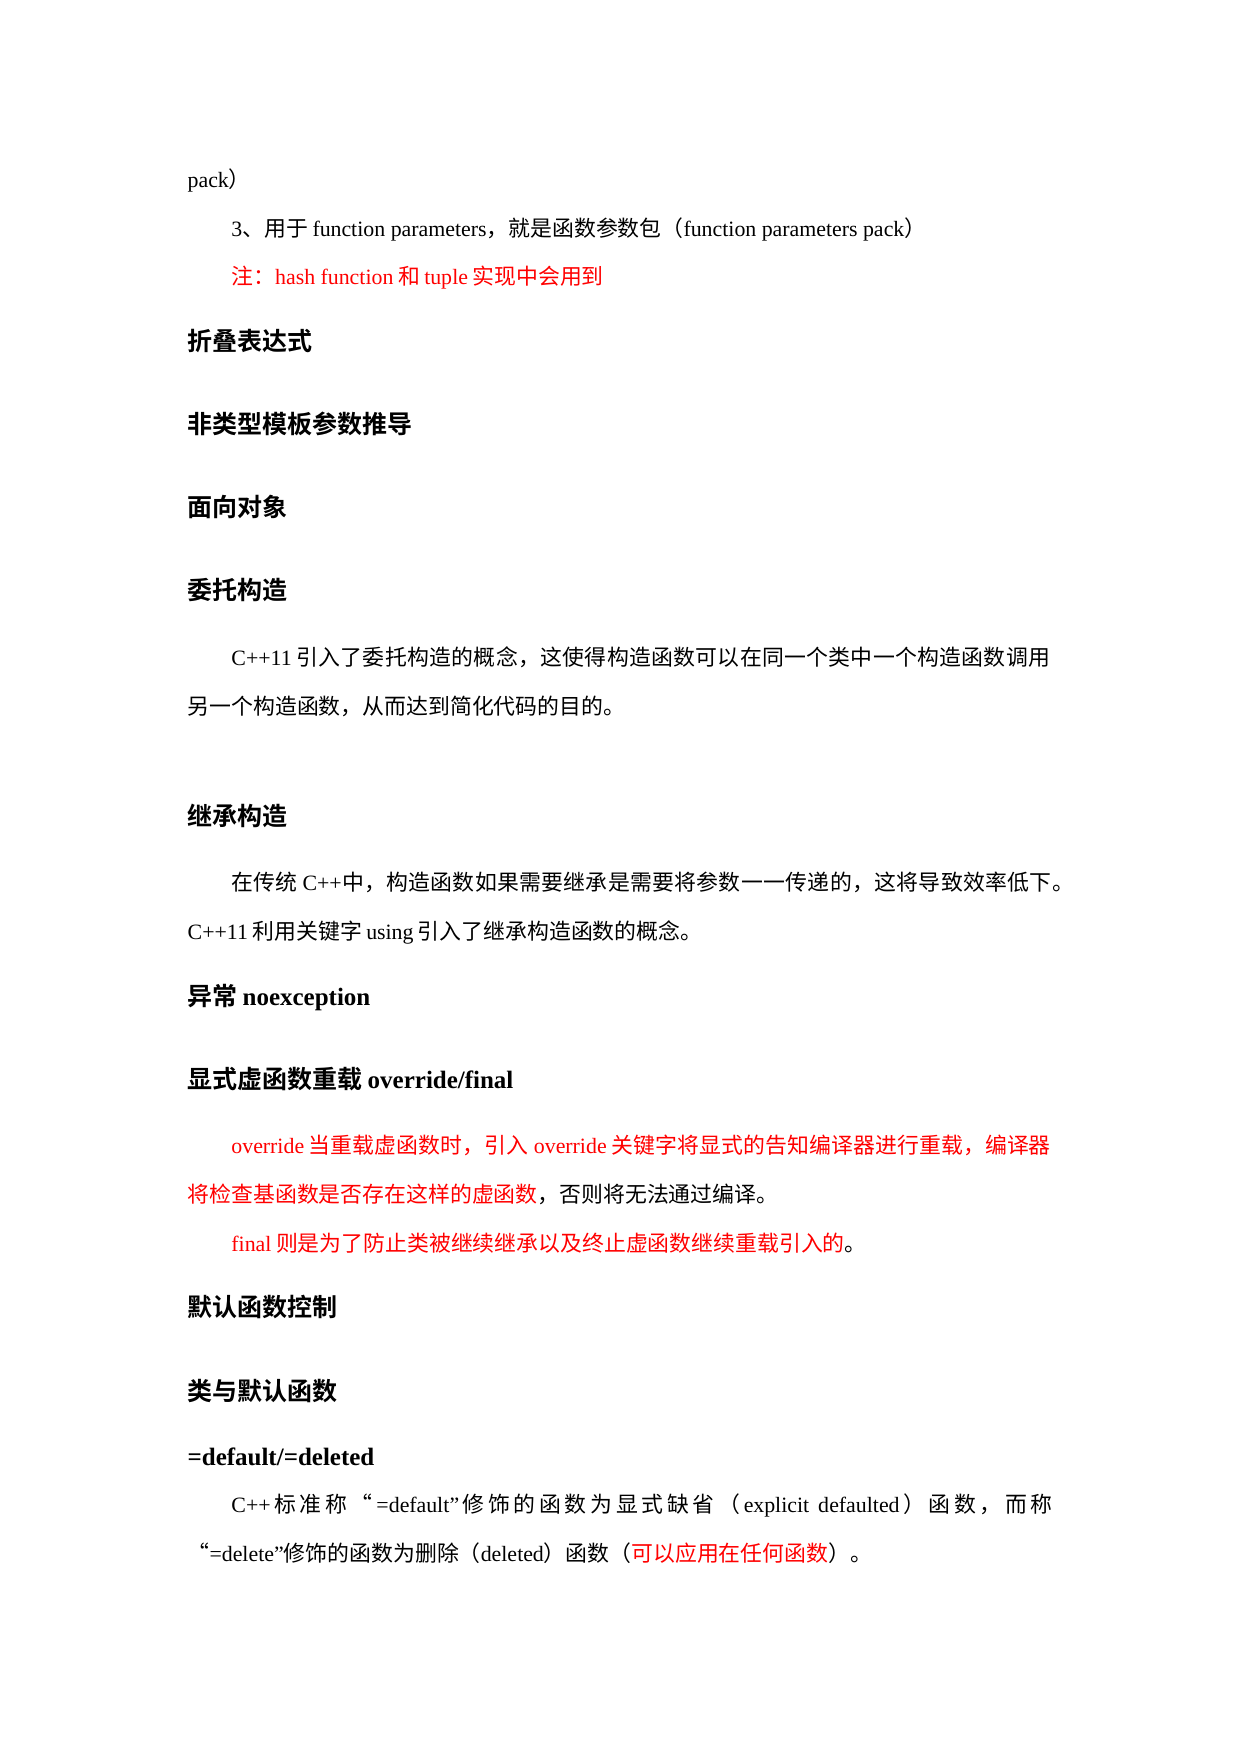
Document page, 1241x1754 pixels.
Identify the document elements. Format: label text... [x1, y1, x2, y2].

subtitle 委托构造 [187, 556, 1053, 621]
subtitle 默认函数控制 [187, 1273, 1053, 1338]
subtitle 非类型模板参数推导 [187, 390, 1053, 455]
text C++标准称“=default”修饰的函数为显式缺省（explicit defaulted）函数，而称“=delete”修饰的函数为删除（deleted）函数（可以应用在任何函数）。 [187, 1487, 1053, 1568]
subtitle 类与默认函数 [187, 1357, 1053, 1422]
subtitle 异常noexception [187, 962, 1053, 1027]
text override当重载虚函数时，引入override关键字将显式的告知编译器进行重载，编译器将检查基函数是否存在这样的虚函数，否则将无法通过编译。 [187, 1128, 1053, 1209]
subtitle 折叠表达式 [187, 307, 1053, 372]
text 在传统C++中，构造函数如果需要继承是需要将参数一一传递的，这将导致效率低下。C++11利用关键字using引入了继承构造函数的概念。 [187, 865, 1053, 946]
text C++11引入了委托构造的概念，这使得构造函数可以在同一个类中一个构造函数调用另一个构造函数，从而达到简化代码的目的。 [187, 639, 1053, 721]
subtitle 继承构造 [187, 782, 1053, 847]
text final则是为了防止类被继续继承以及终止虚函数继续重载引入的。 [187, 1225, 1053, 1258]
subtitle 显式虚函数重载override/final [187, 1045, 1053, 1110]
text 3、用于function parameters，就是函数参数包（function parameters pack） [187, 210, 1053, 243]
subtitle =default/=deleted [187, 1440, 1053, 1472]
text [187, 162, 1053, 194]
text 注：hash function和tuple实现中会用到 [187, 259, 1053, 291]
subtitle 面向对象 [187, 473, 1053, 538]
